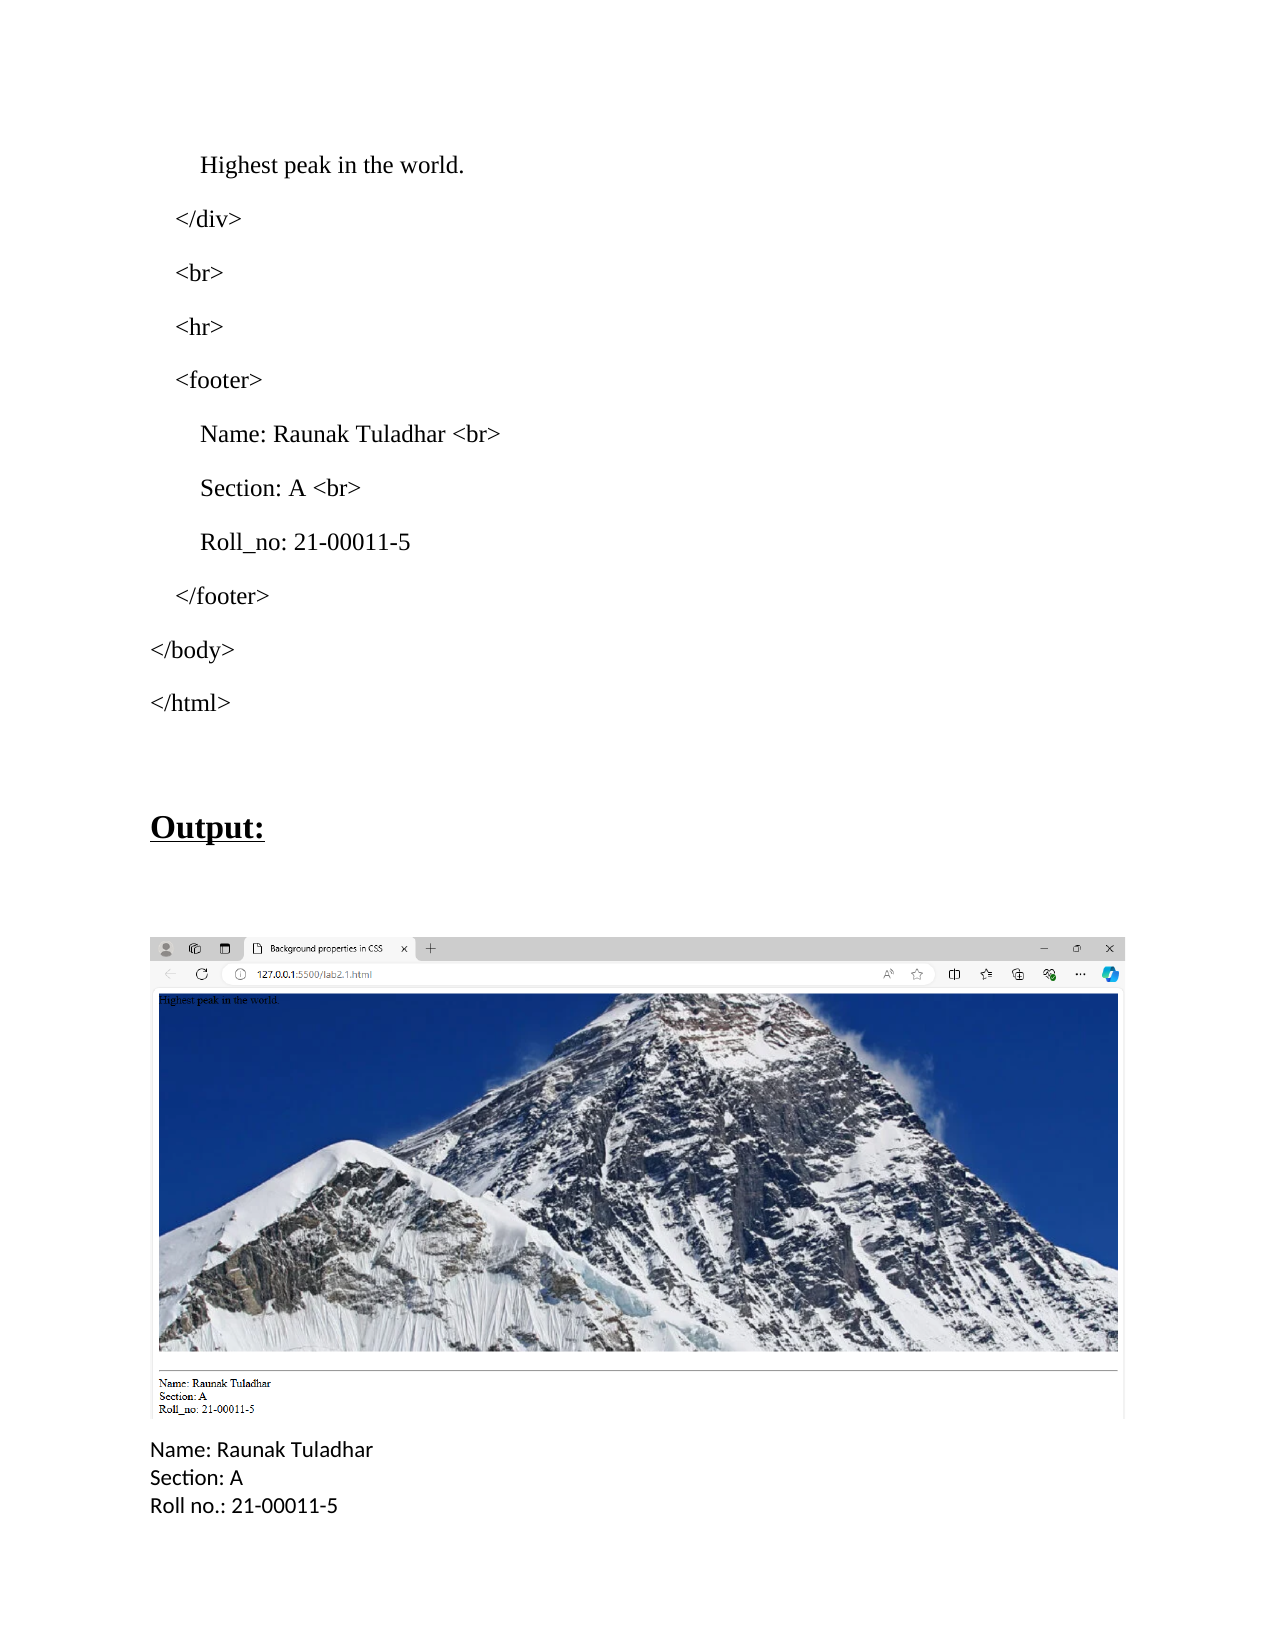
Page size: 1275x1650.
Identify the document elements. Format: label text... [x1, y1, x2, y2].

text Section: A <br> [150, 473, 1125, 502]
text Highest peak in the world. [150, 150, 1125, 179]
text Roll_no: 21-00011-5 [150, 527, 1125, 556]
text Output: [150, 807, 1125, 846]
text <hr> [150, 312, 1125, 340]
text <br> [150, 258, 1125, 286]
text <footer> [150, 365, 1125, 394]
picture [150, 937, 1125, 1419]
text Name: Raunak Tuladhar <br> [150, 419, 1125, 448]
text </body> [150, 635, 1125, 663]
text </div> [150, 204, 1125, 233]
text </footer> [150, 581, 1125, 609]
text </html> [150, 688, 1125, 717]
